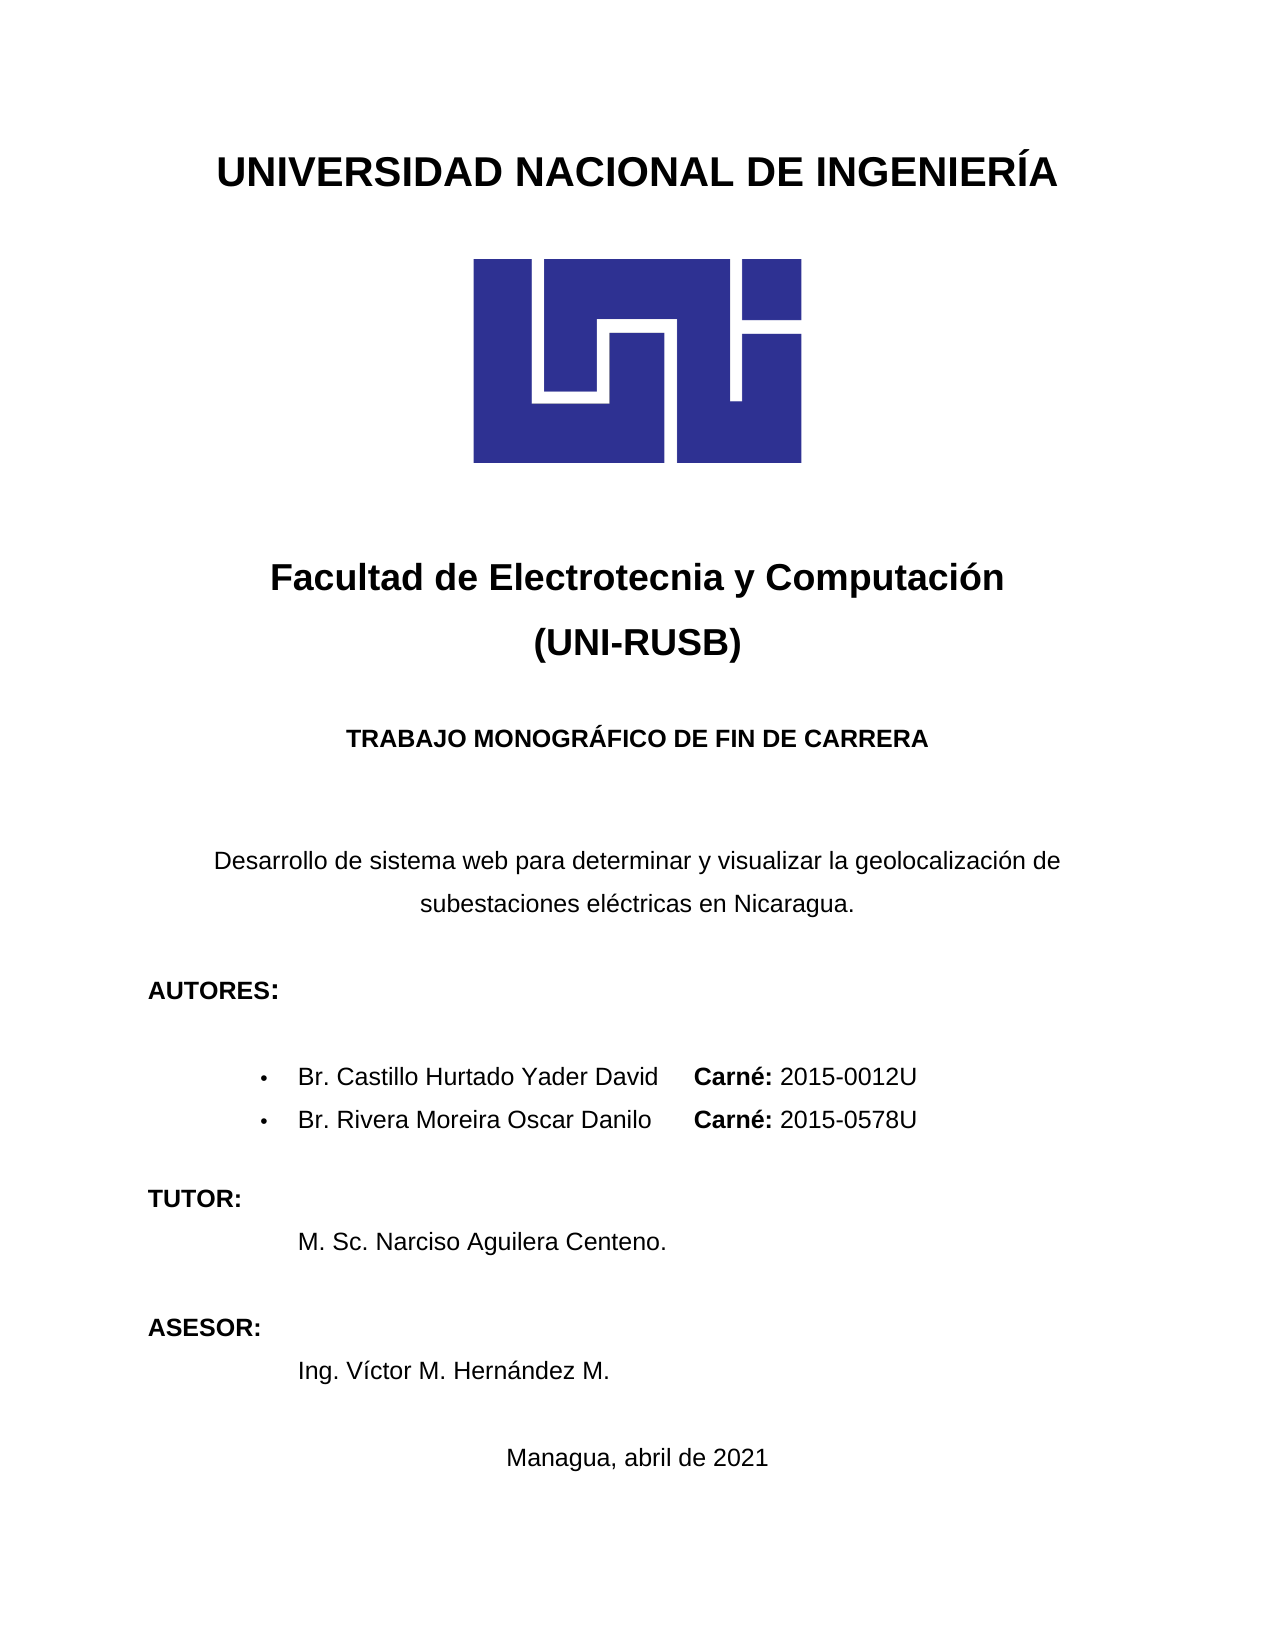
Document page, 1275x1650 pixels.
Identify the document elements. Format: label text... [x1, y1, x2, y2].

text M. Sc. Narciso Aguilera Centeno. [223, 1227, 1127, 1256]
text TRABAJO MONOGRÁFICO DE FIN DE CARRERA [148, 724, 1127, 753]
text ASESOR: [148, 1313, 1127, 1342]
text (UNI-RUSB) [148, 620, 1127, 663]
text Ing. Víctor M. Hernández M. [223, 1356, 1127, 1385]
text Managua, abril de 2021 [148, 1442, 1127, 1471]
text Desarrollo de sistema web para determinar y visualizar la geolocalización de subestaciones eléctricas en Nicaragua. [148, 846, 1127, 918]
text Facultad de Electrotecnia y Computación [148, 555, 1127, 598]
picture [473, 259, 802, 463]
list Br. Castillo Hurtado Yader David Carné: 2015-0012U [260, 1062, 1127, 1090]
text TUTOR: [148, 1184, 1127, 1212]
text UNIVERSIDAD NACIONAL DE INGENIERÍA [148, 148, 1127, 196]
text AUTORES: [148, 972, 1127, 1005]
list Br. Rivera Moreira Oscar Danilo Carné: 2015-0578U [260, 1105, 1127, 1133]
